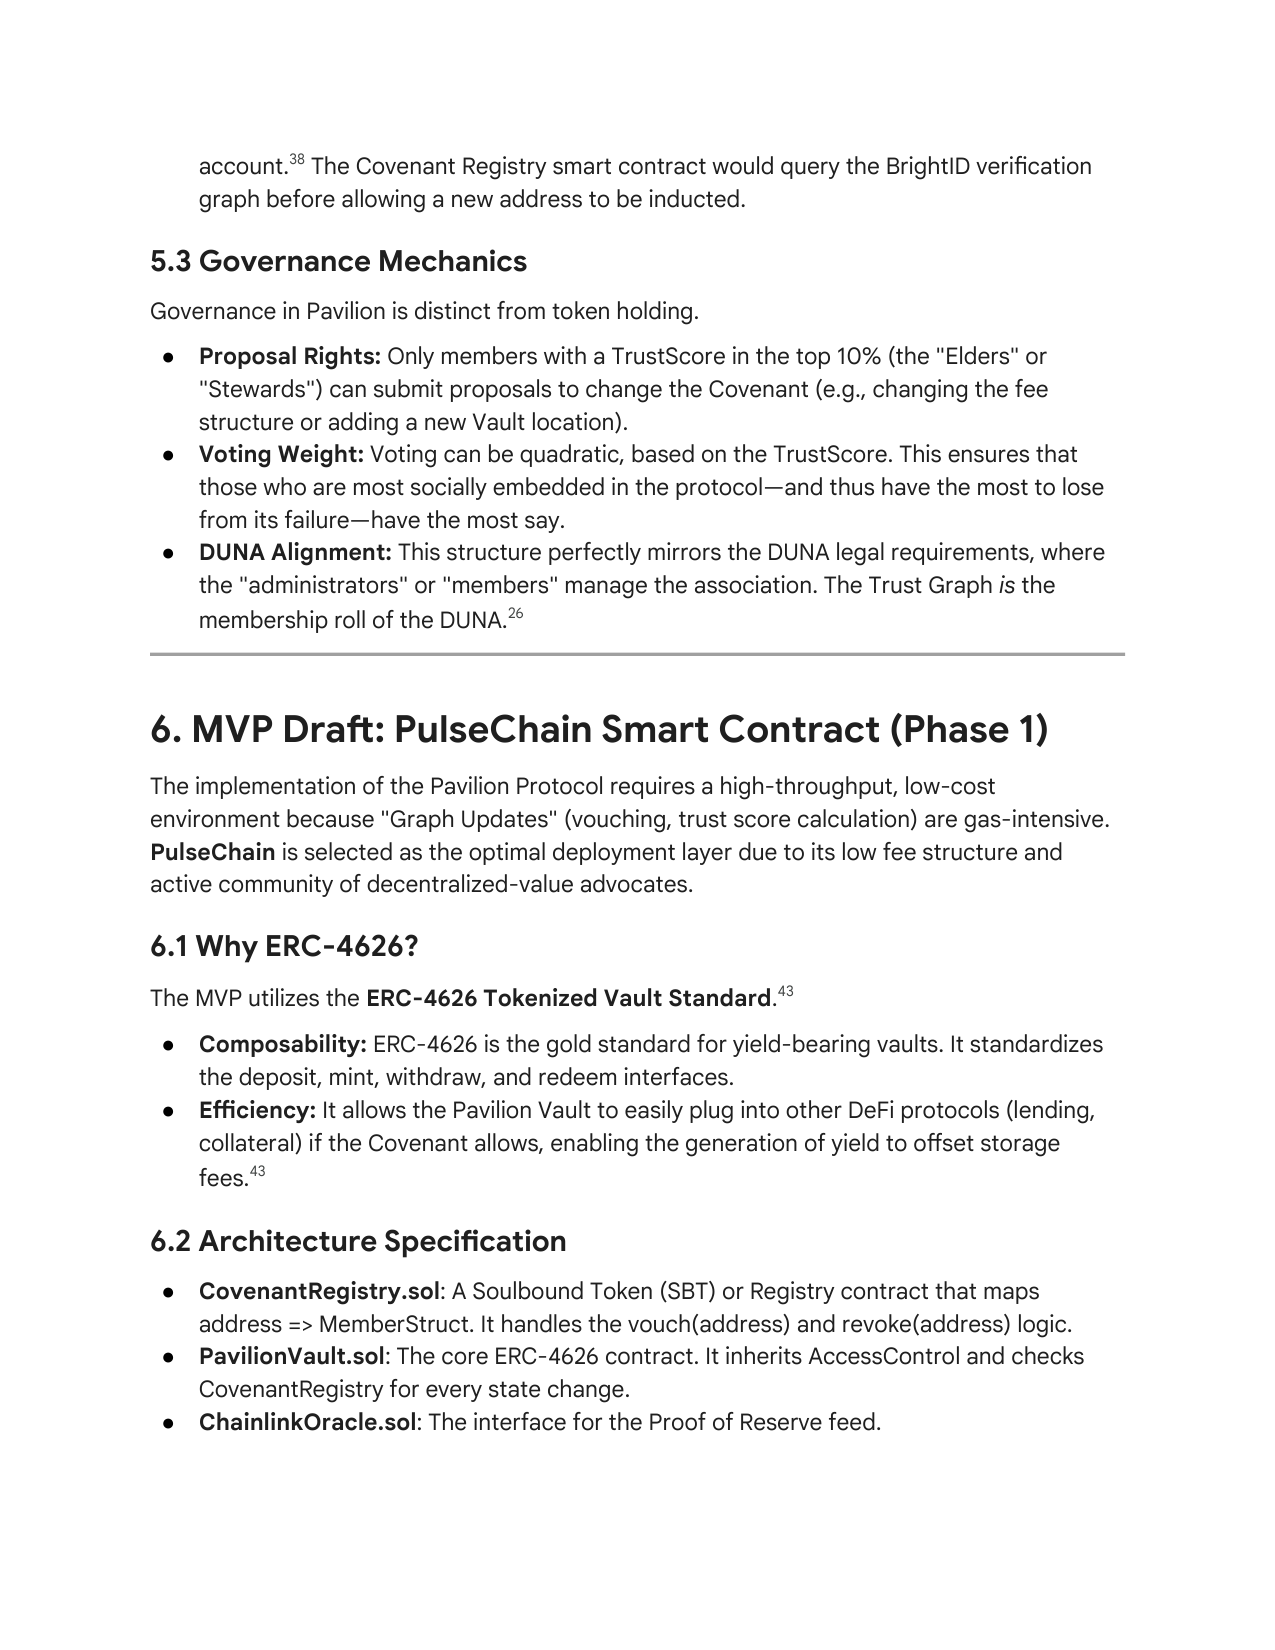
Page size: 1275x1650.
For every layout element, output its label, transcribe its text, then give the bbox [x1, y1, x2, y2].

list Voting Weight: Voting can be quadratic, based on the TrustScore. This ensures that those who are most socially embedded in the protocol—and thus have the most to lose from its failure—have the most say. [161, 441, 1125, 535]
subtitle 6. MVP Draft: PulseChain Smart Contract (Phase 1) [150, 656, 1125, 753]
list Composability: ERC-4626 is the gold standard for yield-bearing vaults. It standardizes the deposit, mint, withdraw, and redeem interfaces. [161, 1031, 1125, 1092]
list PavilionVault.sol: The core ERC-4626 contract. It inherits AccessControl and checks CovenantRegistry for every state change. [161, 1342, 1125, 1404]
subtitle 6.2 Architecture Specification [150, 1223, 1125, 1259]
list Efficiency: It allows the Pavilion Vault to easily plug into other DeFi protocols (lending, collateral) if the Covenant allows, enabling the generation of yield to offset storage fees.43 [161, 1096, 1125, 1193]
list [161, 150, 1125, 214]
list DUNA Alignment: This structure perfectly mirrors the DUNA legal requirements, where the "administrators" or "members" manage the association. The Trust Graph is the membership roll of the DUNA.26 [161, 539, 1125, 636]
subtitle 5.3 Governance Mechanics [150, 243, 1125, 279]
text The MVP utilizes the ERC-4626 Tokenized Vault Standard.43 [150, 982, 1125, 1014]
text The implementation of the Pavilion Protocol requires a high-throughput, low-cost environment because "Graph Updates" (vouching, trust score calculation) are gas-intensive. PulseChain is selected as the optimal deployment layer due to its low fee structure and active community of decentralized-value advocates. [150, 772, 1125, 899]
list Proposal Rights: Only members with a TrustScore in the top 10% (the "Elders" or "Stewards") can submit proposals to change the Covenant (e.g., changing the fee structure or adding a new Vault location). [161, 342, 1125, 437]
text Governance in Pavilion is distinct from token holding. [150, 297, 1125, 326]
subtitle 6.1 Why ERC-4626? [150, 928, 1125, 965]
list CovenantRegistry.sol: A Soulbound Token (SBT) or Registry contract that maps address => MemberStruct. It handles the vouch(address) and revoke(address) logic. [161, 1277, 1125, 1338]
list ChainlinkOracle.sol: The interface for the Proof of Reserve feed. [161, 1408, 1125, 1437]
